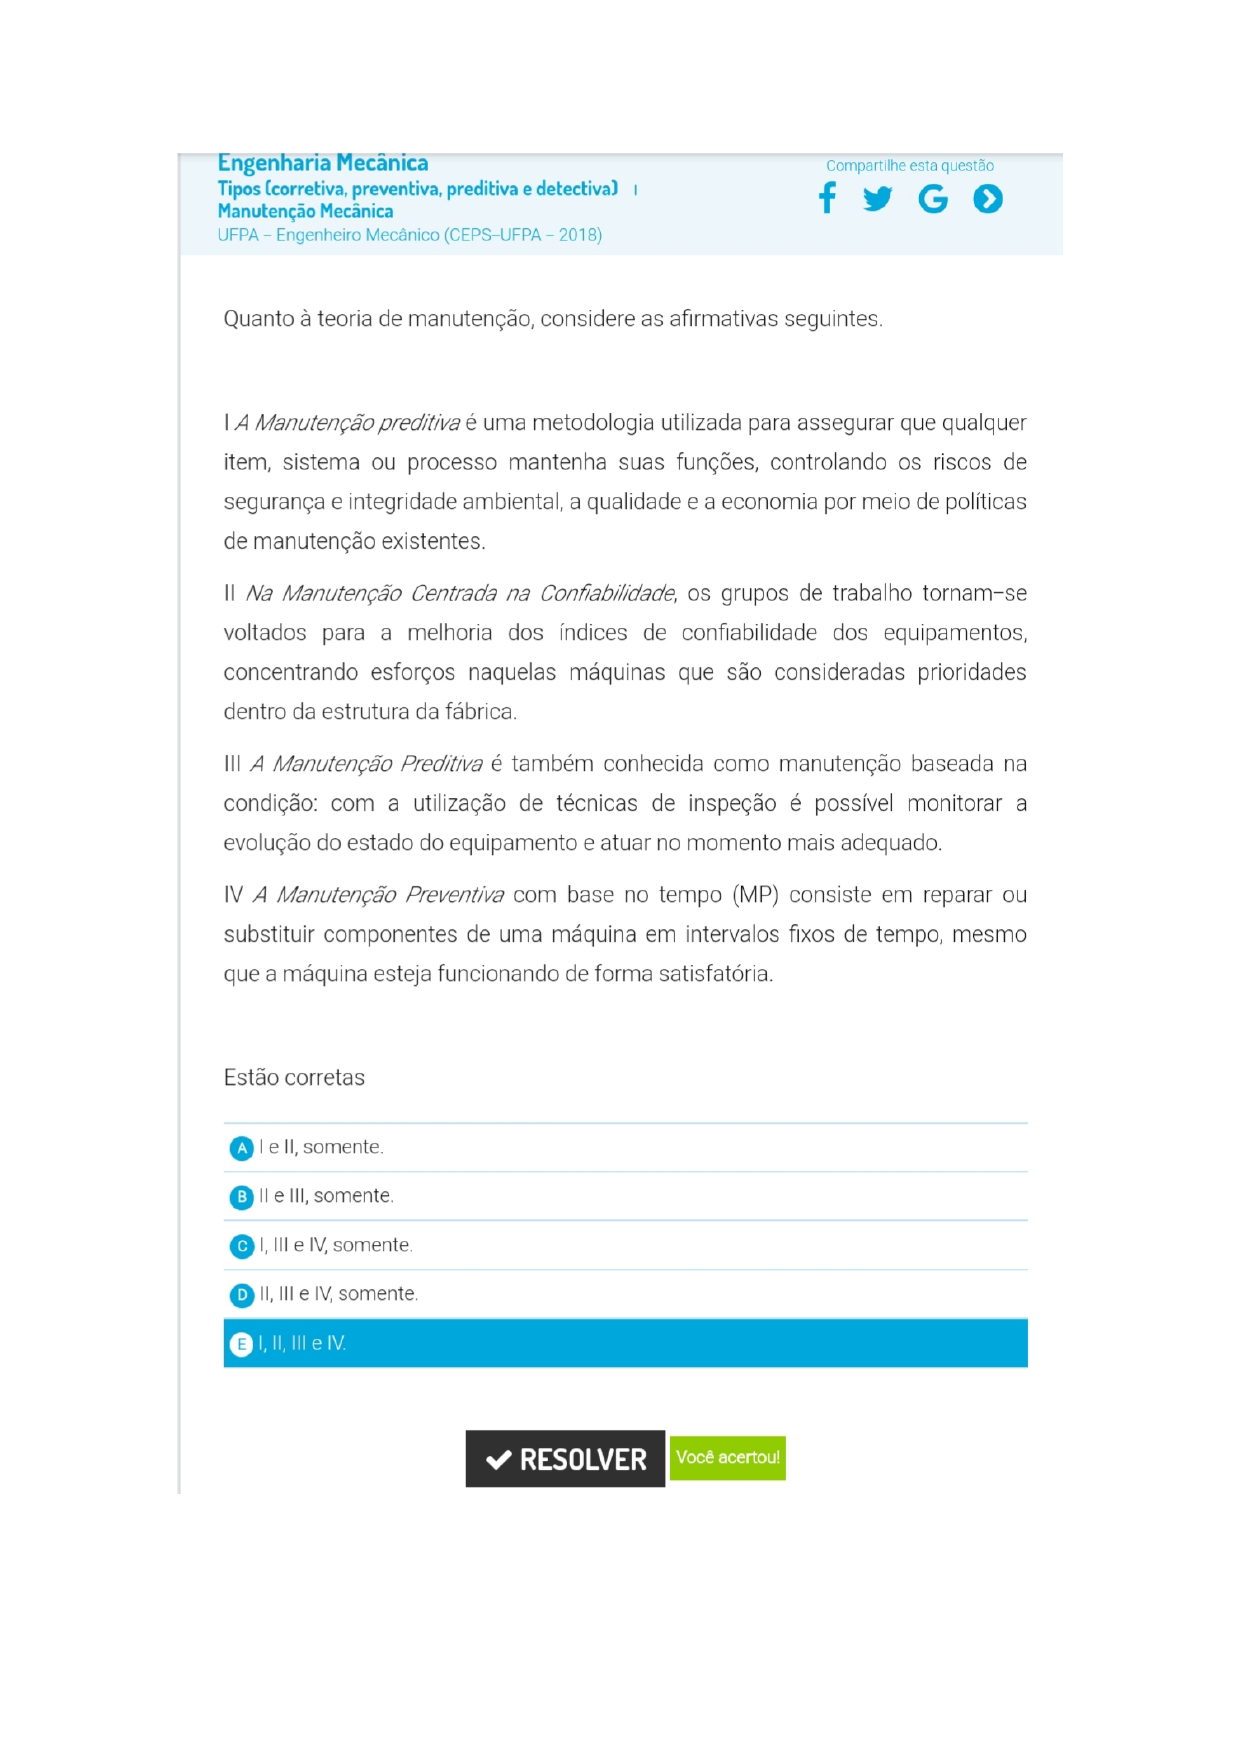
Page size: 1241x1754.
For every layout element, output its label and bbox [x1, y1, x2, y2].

picture [177, 147, 1063, 1494]
